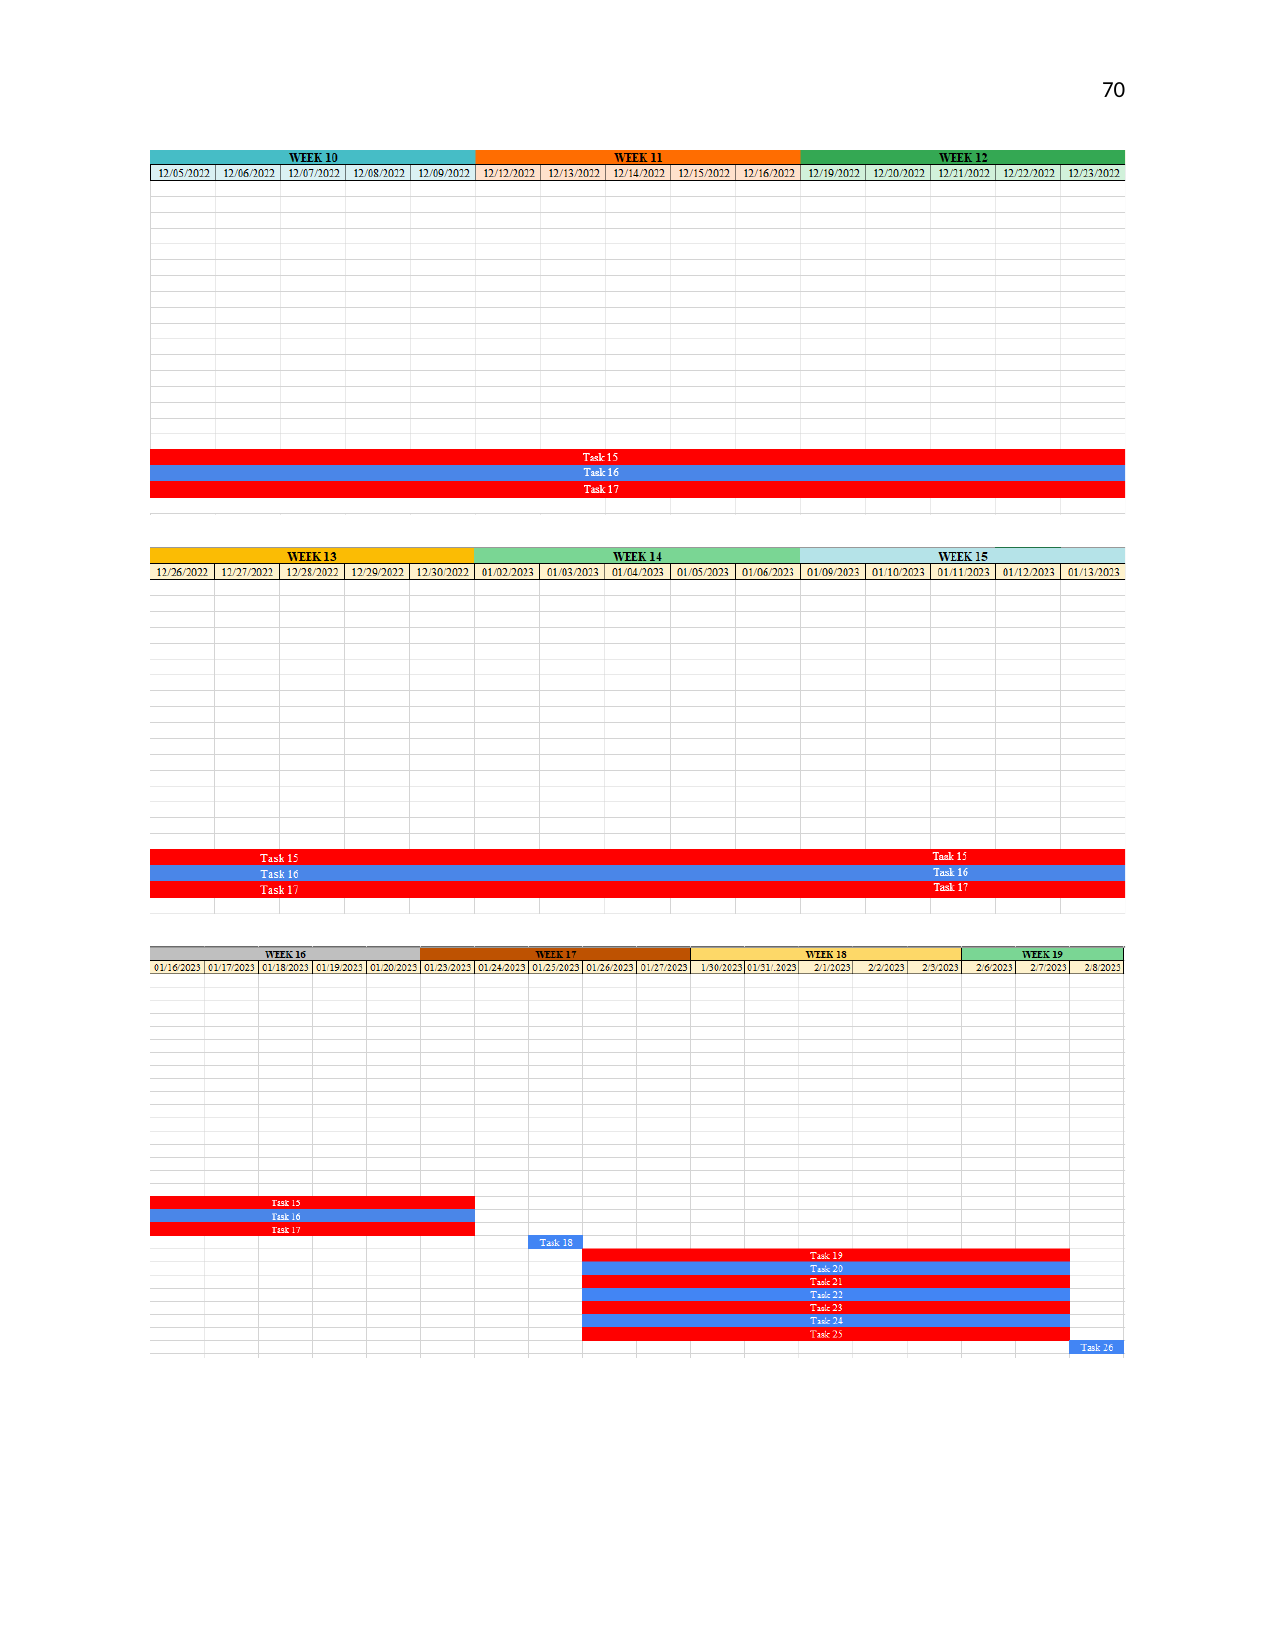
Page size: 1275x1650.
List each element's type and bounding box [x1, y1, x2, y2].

picture [150, 547, 1125, 914]
picture [150, 946, 1125, 1358]
picture [150, 150, 1125, 515]
